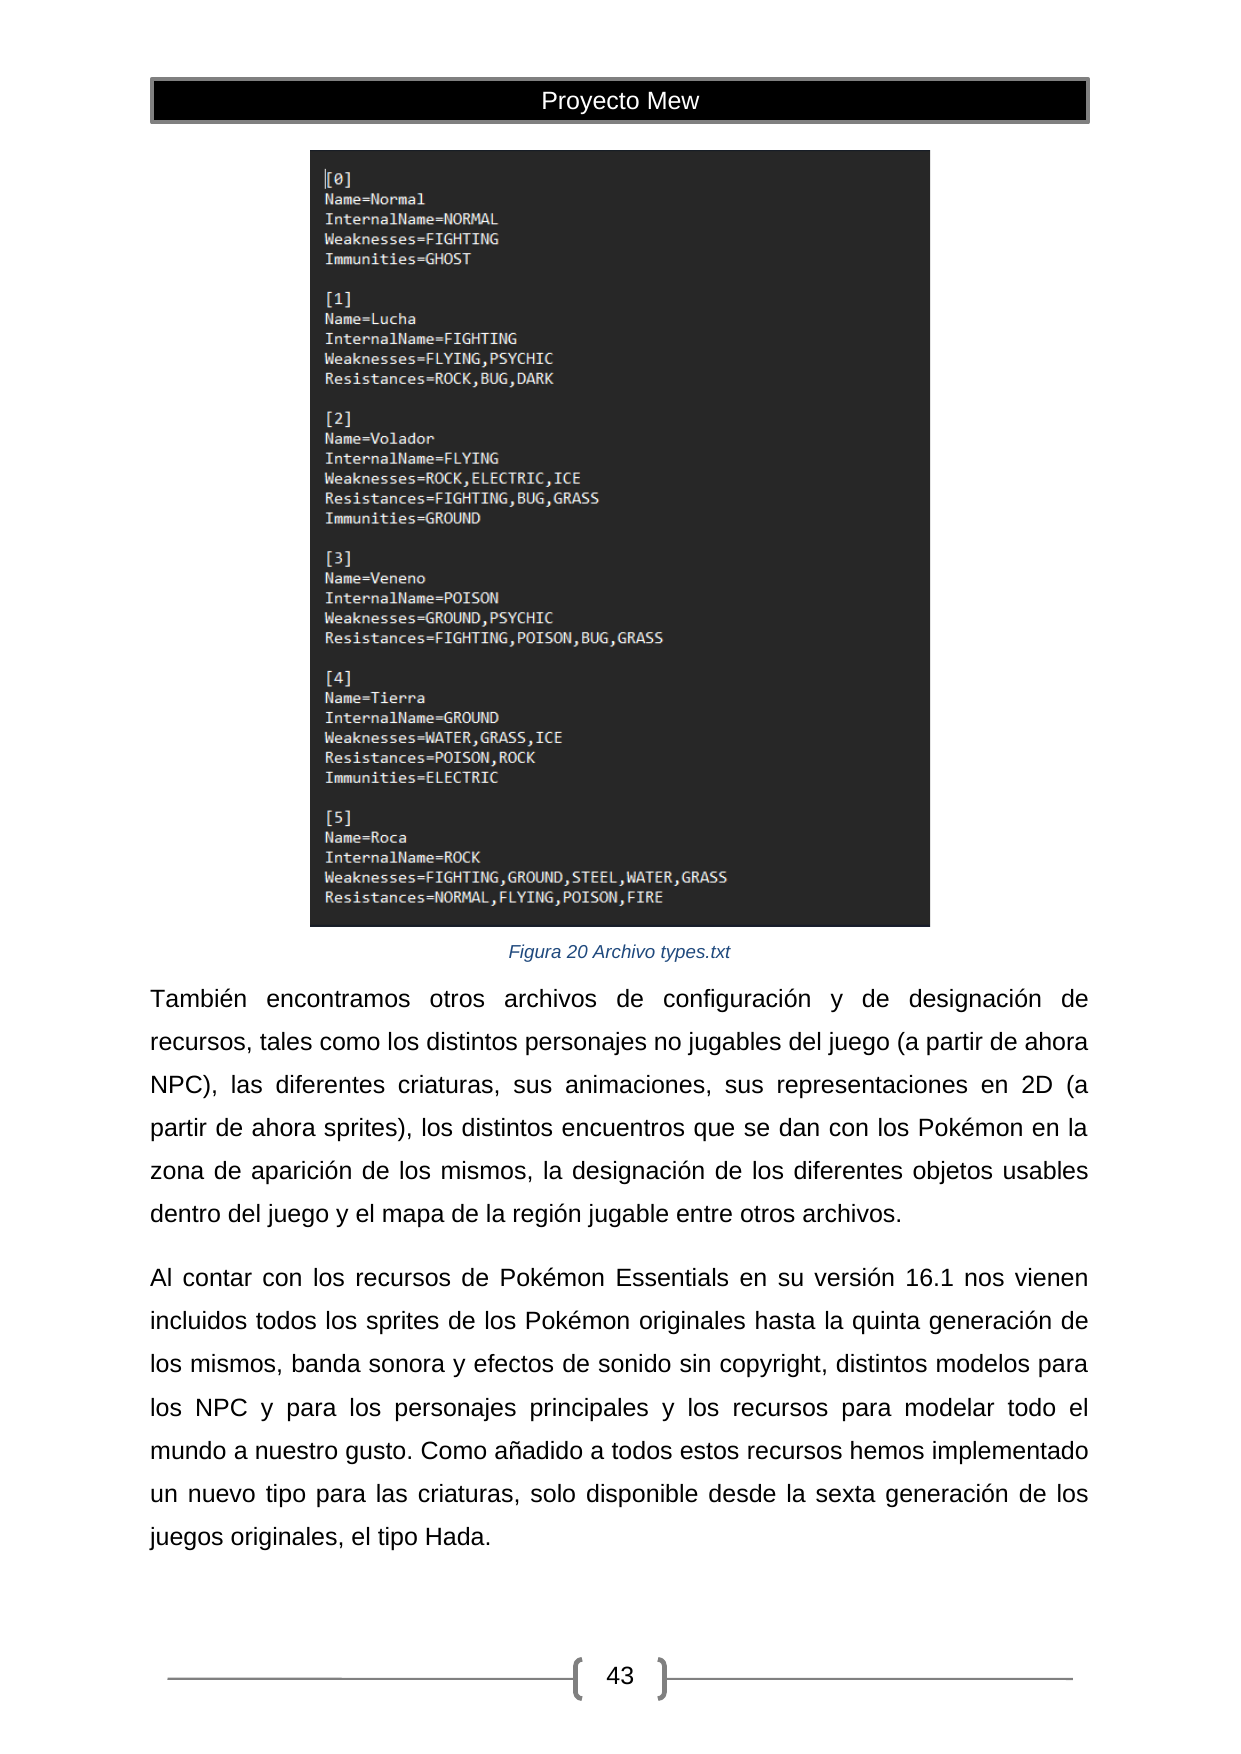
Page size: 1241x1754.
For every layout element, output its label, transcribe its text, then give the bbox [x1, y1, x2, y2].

picture [310, 150, 931, 927]
text Al contar con los recursos de Pokémon Essentials en su versión 16.1 nos vienen incluidos todos los sprites de los Pokémon originales hasta la quinta generación de los mismos, banda sonora y efectos de sonido sin copyright, distintos modelos para los NPC y para los personajes principales y los recursos para modelar todo el mundo a nuestro gusto. Como añadido a todos estos recursos hemos implementado un nuevo tipo para las criaturas, solo disponible desde la sexta generación de los juegos originales, el tipo Hada. [150, 1263, 1090, 1551]
text También encontramos otros archivos de configuración y de designación de recursos, tales como los distintos personajes no jugables del juego (a partir de ahora NPC), las diferentes criaturas, sus animaciones, sus representaciones en 2D (a partir de ahora sprites), los distintos encuentros que se dan con los Pokémon en la zona de aparición de los mismos, la designación de los diferentes objetos usables dentro del juego y el mapa de la región jugable entre otros archivos. [150, 983, 1090, 1228]
